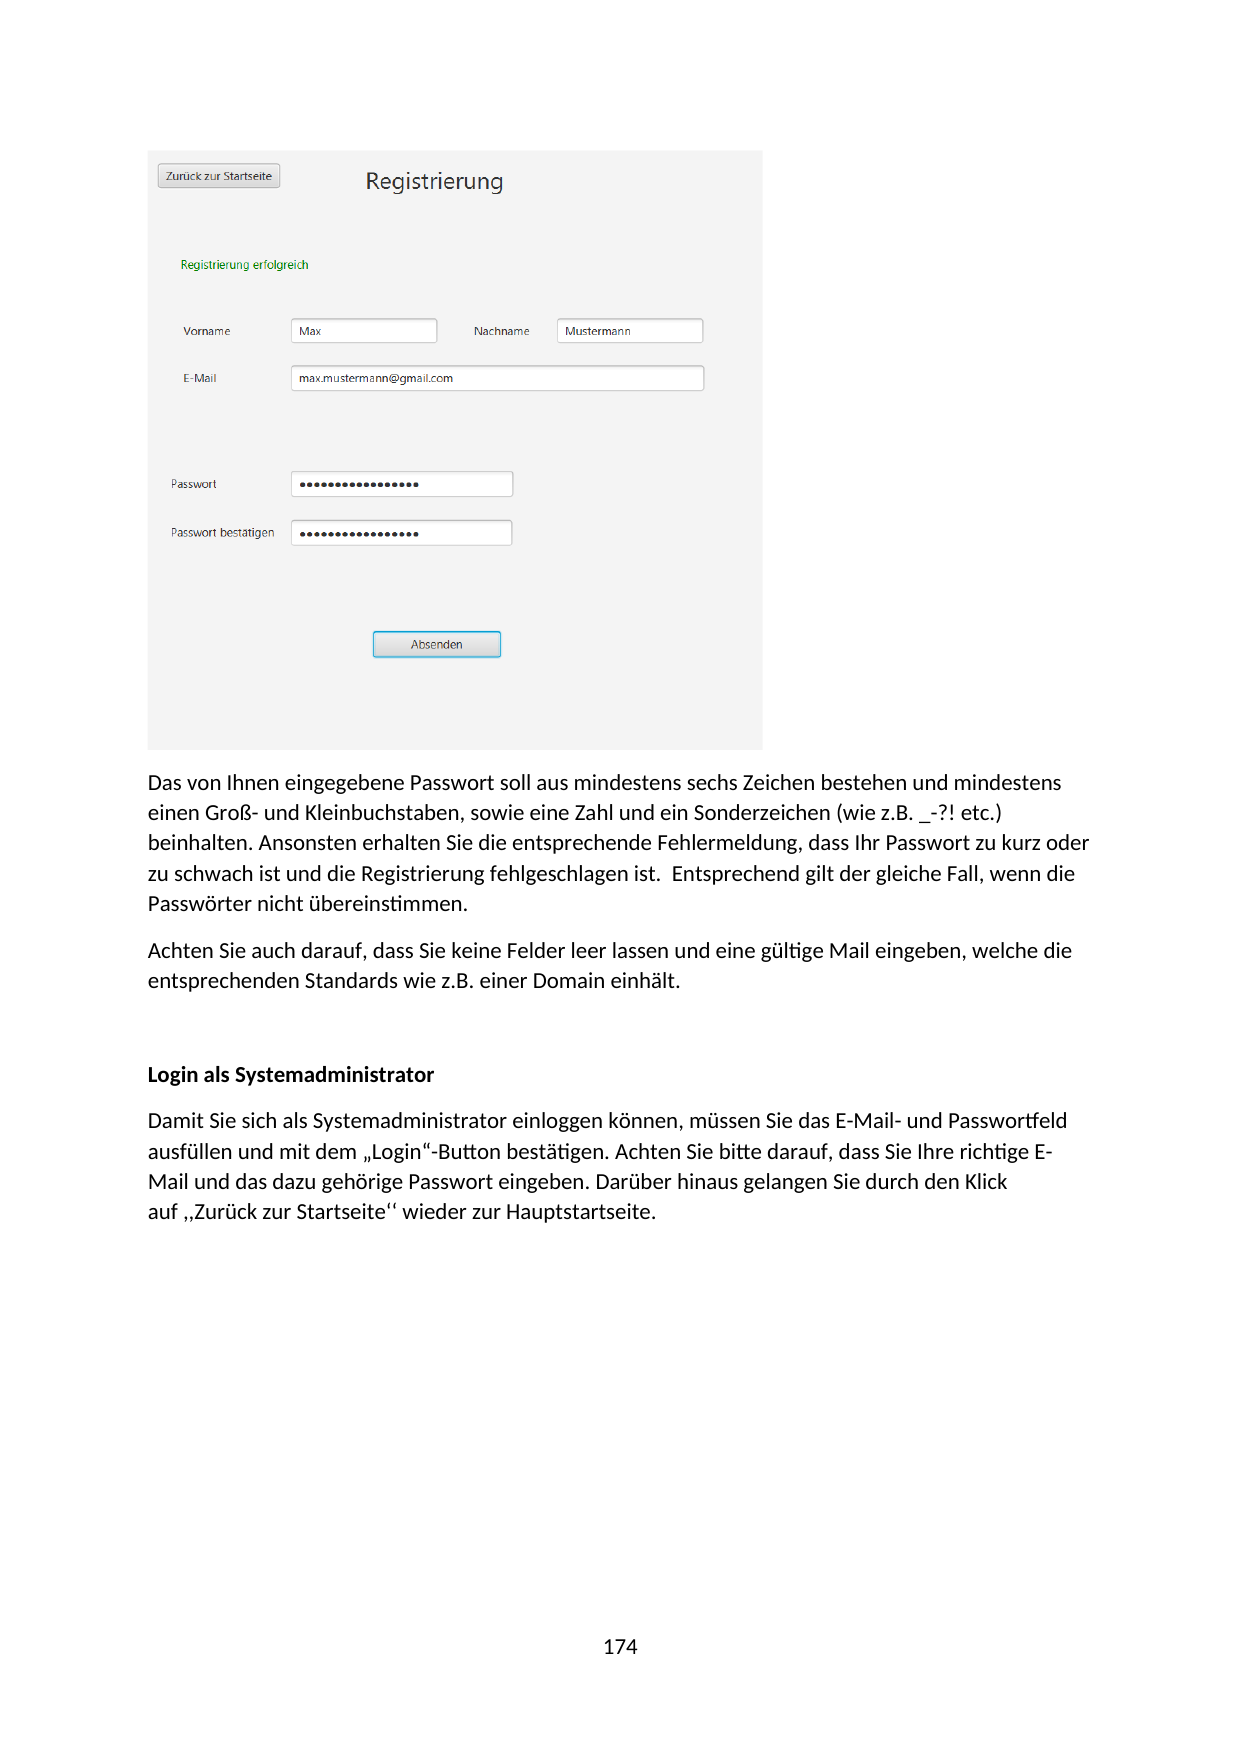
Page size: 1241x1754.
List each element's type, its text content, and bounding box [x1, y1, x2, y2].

text Damit Sie sich als Systemadministrator einloggen können, müssen Sie das E-Mail- und Passwortfeld ausfüllen und mit dem „Login“-Button bestätigen. Achten Sie bitte darauf, dass Sie Ihre richtige E-Mail und das dazu gehörige Passwort eingeben. Darüber hinaus gelangen Sie durch den Klick auf ,,Zurück zur Startseite‘‘ wieder zur Hauptstartseite. [148, 1107, 1093, 1225]
picture [147, 147, 763, 750]
text Login als Systemadministrator [148, 1060, 1093, 1088]
text Achten Sie auch darauf, dass Sie keine Felder leer lassen und eine gültige Mail eingeben, welche die entsprechenden Standards wie z.B. einer Domain einhält. [148, 936, 1093, 994]
text Das von Ihnen eingegebene Passwort soll aus mindestens sechs Zeichen bestehen und mindestens einen Groß- und Kleinbuchstaben, sowie eine Zahl und ein Sonderzeichen (wie z.B. _-?! etc.) beinhalten. Ansonsten erhalten Sie die entsprechende Fehlermeldung, dass Ihr Passwort zu kurz oder zu schwach ist und die Registrierung fehlgeschlagen ist. Entsprechend gilt der gleiche Fall, wenn die Passwörter nicht übereinstimmen. [148, 768, 1093, 917]
